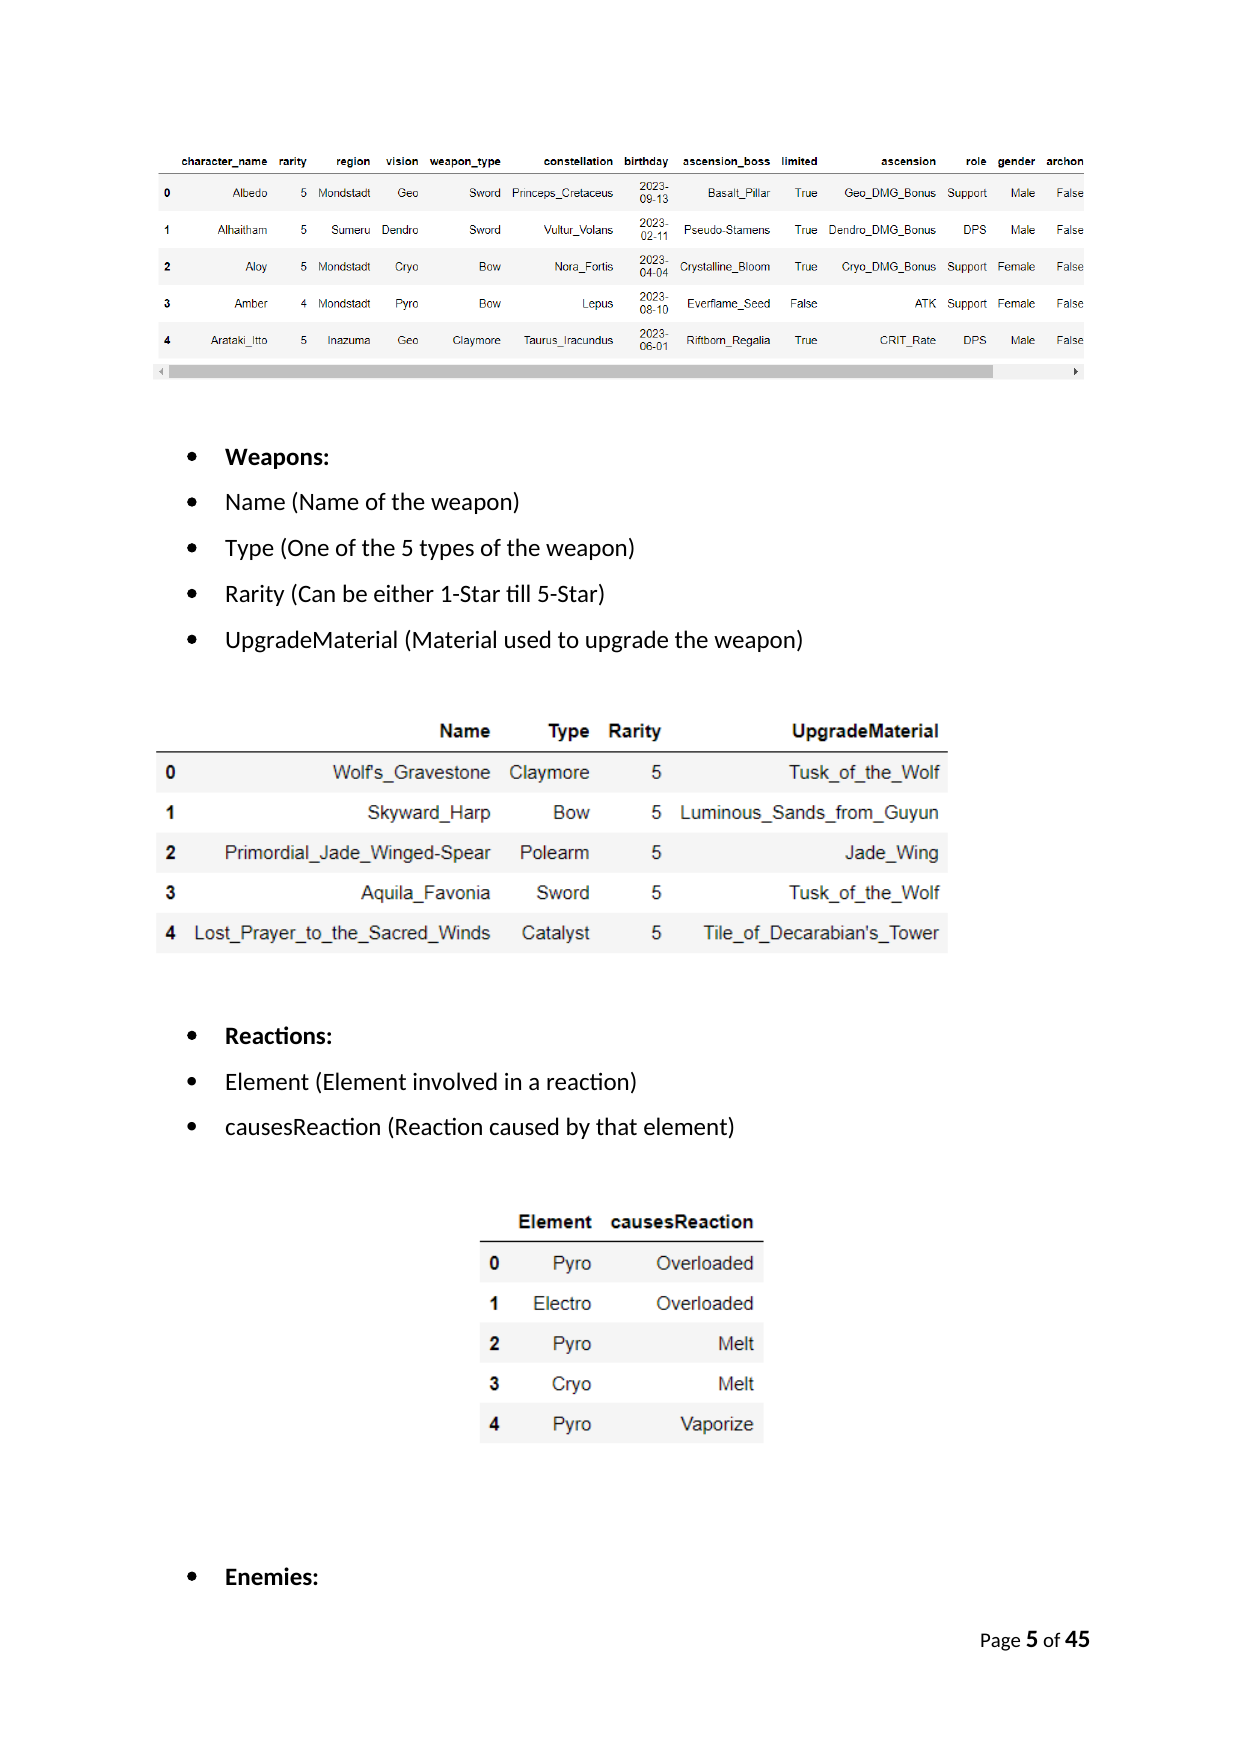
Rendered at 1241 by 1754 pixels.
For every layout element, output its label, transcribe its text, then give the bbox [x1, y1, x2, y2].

picture [465, 1202, 775, 1457]
list UpgradeMaterial (Material used to upgrade the weapon) [187, 624, 1090, 654]
list Type (One of the 5 types of the weapon) [187, 532, 1090, 563]
list Reactions: [187, 1020, 1090, 1050]
list Rarity (Can be either 1-Star till 5-Star) [187, 578, 1090, 608]
list Weapons: [187, 441, 1090, 471]
picture [150, 715, 958, 962]
list Name (Name of the weapon) [187, 487, 1090, 517]
list Element (Element involved in a reaction) [187, 1066, 1090, 1096]
picture [150, 150, 1087, 383]
list Enemies: [187, 1561, 1090, 1591]
list causesReaction (Reaction caused by that element) [187, 1111, 1090, 1142]
